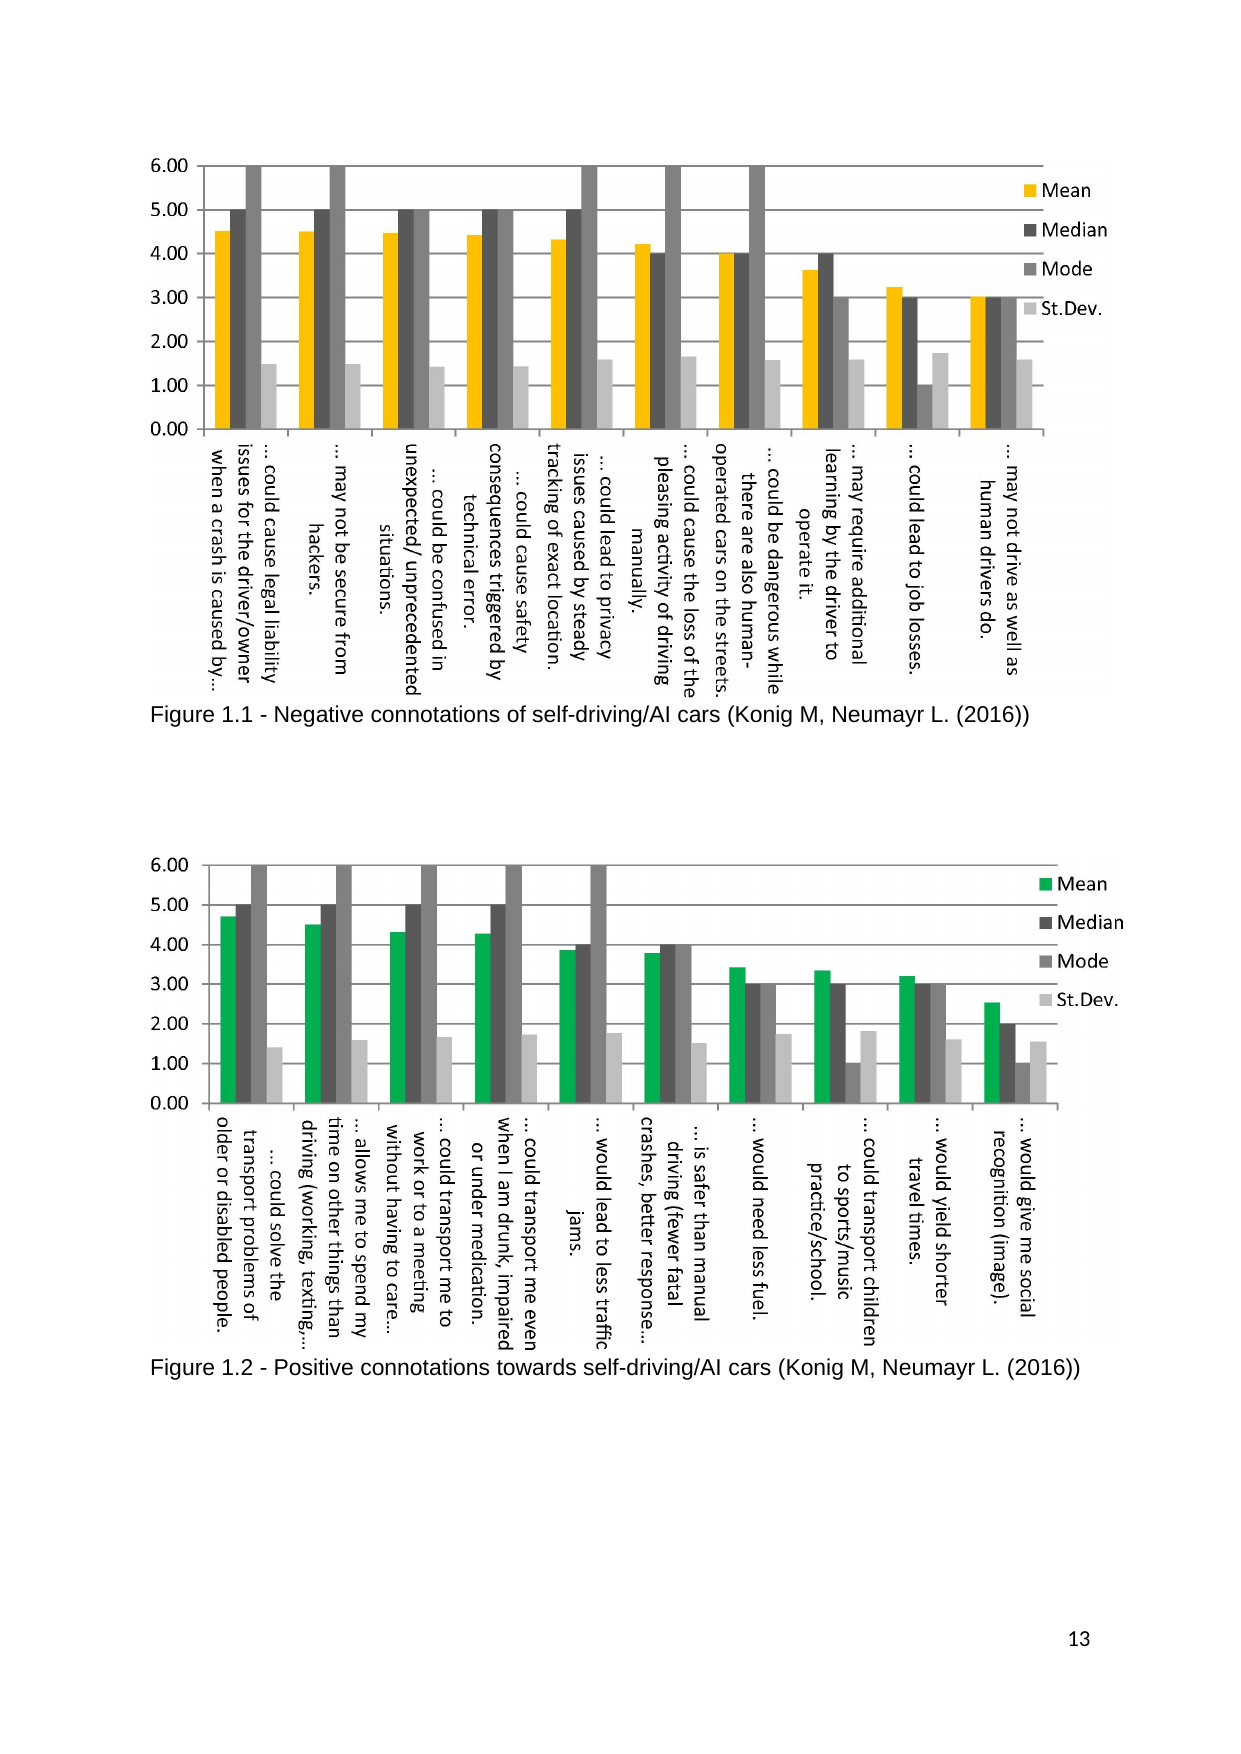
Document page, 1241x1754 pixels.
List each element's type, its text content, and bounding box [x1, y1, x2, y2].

text Figure 1.1 - Negative connotations of self-driving/AI cars (Konig M, Neumayr L. (2016)) [150, 698, 1090, 728]
text Figure 1.2 - Positive connotations towards self-driving/AI cars (Konig M, Neumayr L. (2016)) [150, 1351, 1090, 1380]
picture [150, 154, 1108, 698]
picture [150, 854, 1124, 1351]
